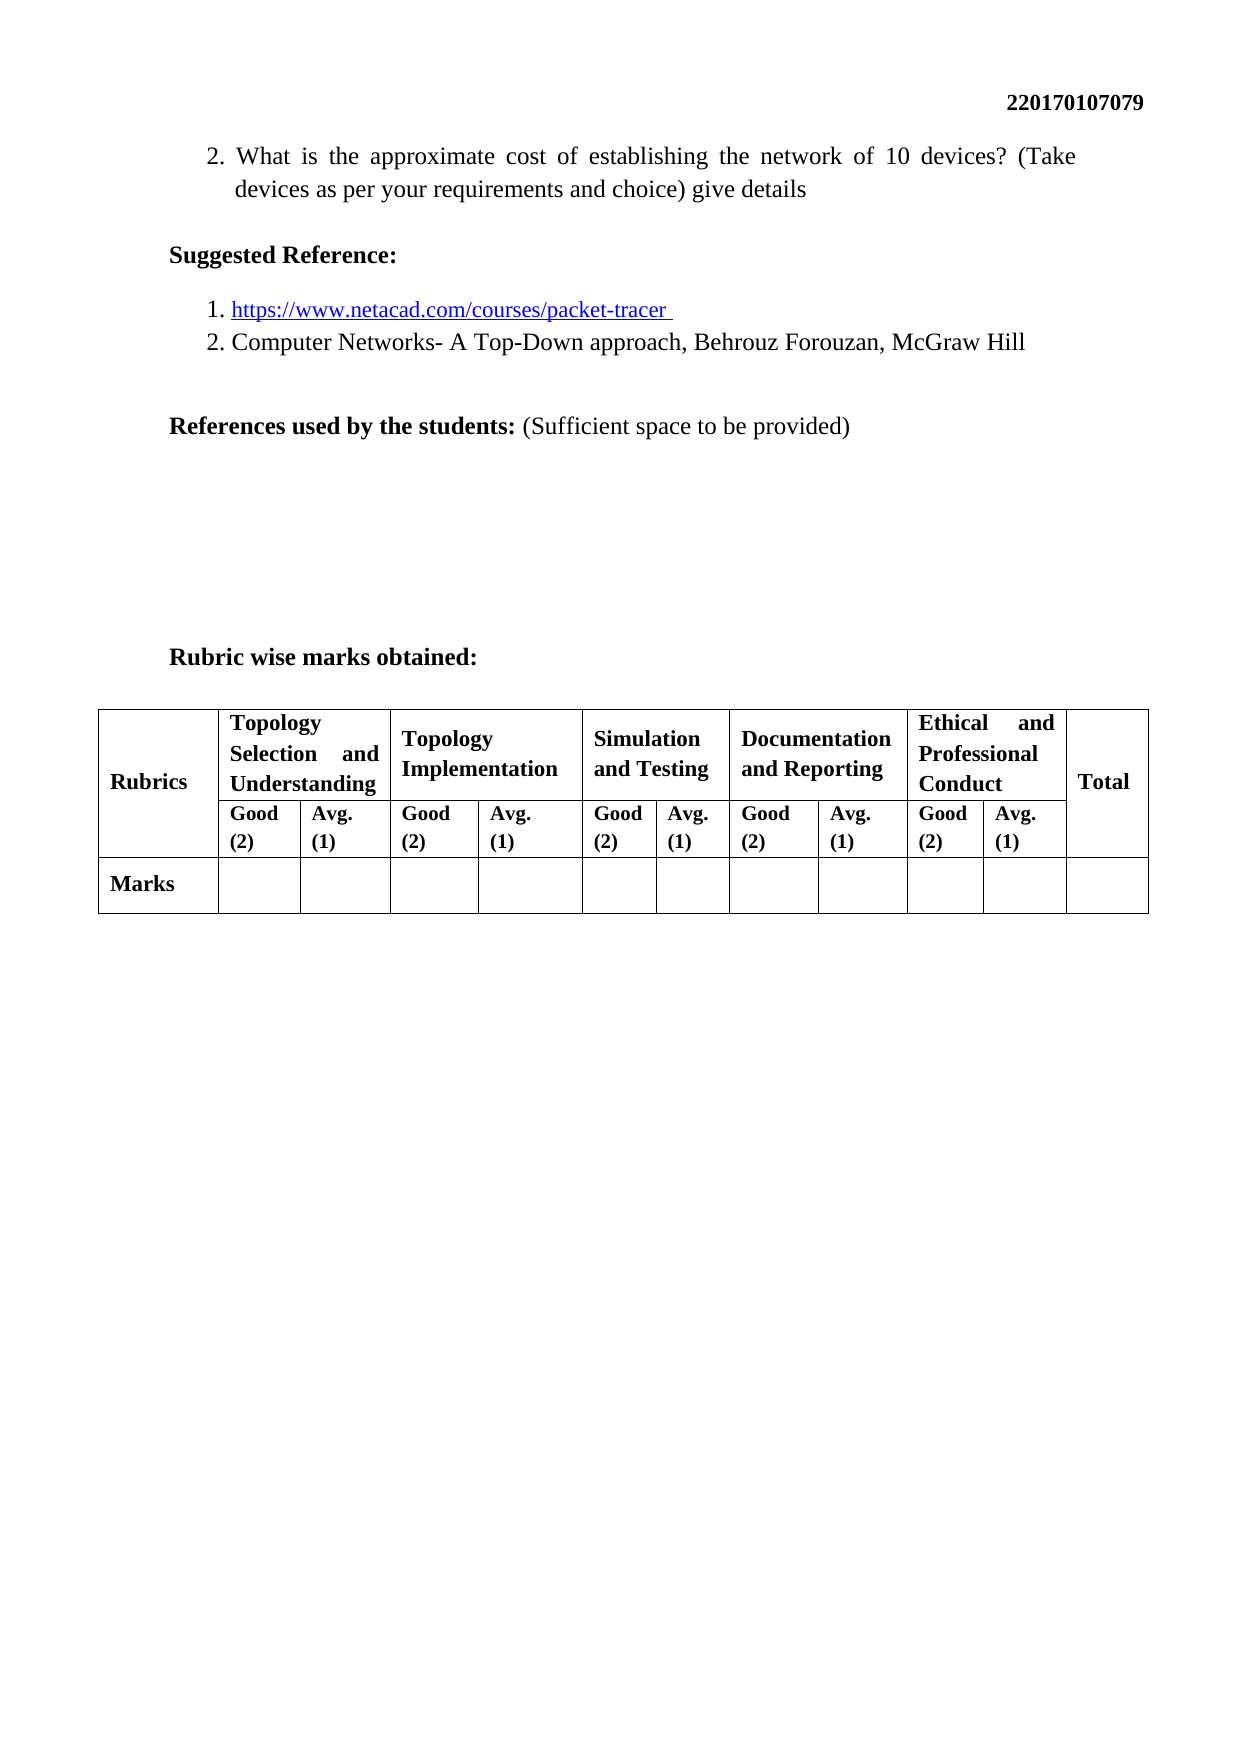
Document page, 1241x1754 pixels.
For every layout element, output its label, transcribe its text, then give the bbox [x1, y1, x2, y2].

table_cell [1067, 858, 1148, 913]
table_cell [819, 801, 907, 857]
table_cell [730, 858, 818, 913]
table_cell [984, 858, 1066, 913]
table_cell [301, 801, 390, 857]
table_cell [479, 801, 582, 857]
text 2. What is the approximate cost of establishing the network of 10 devices? (Take devices as per your requirements and choice) give details [206, 141, 1078, 203]
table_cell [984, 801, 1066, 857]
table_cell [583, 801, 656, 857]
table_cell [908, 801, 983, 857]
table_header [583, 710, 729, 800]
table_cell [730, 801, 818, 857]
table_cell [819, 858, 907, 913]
text 2. Computer Networks- A Top-Down approach, Behrouz Forouzan, McGraw Hill [169, 327, 1078, 356]
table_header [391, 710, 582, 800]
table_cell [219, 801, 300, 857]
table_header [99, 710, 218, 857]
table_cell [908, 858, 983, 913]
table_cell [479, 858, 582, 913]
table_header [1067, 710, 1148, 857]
text Suggested Reference: [169, 240, 1078, 269]
subtitle References used by the students: (Sufficient space to be provided) [169, 411, 1078, 440]
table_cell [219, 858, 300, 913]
subtitle Rubric wise marks obtained: [169, 642, 1078, 671]
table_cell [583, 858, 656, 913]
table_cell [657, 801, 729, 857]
text 1. https://www.netacad.com/courses/packet-tracer [169, 294, 1078, 323]
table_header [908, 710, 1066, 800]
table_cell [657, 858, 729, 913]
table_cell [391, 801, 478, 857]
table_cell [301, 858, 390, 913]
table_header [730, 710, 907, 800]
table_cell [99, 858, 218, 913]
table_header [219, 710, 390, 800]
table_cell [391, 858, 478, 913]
